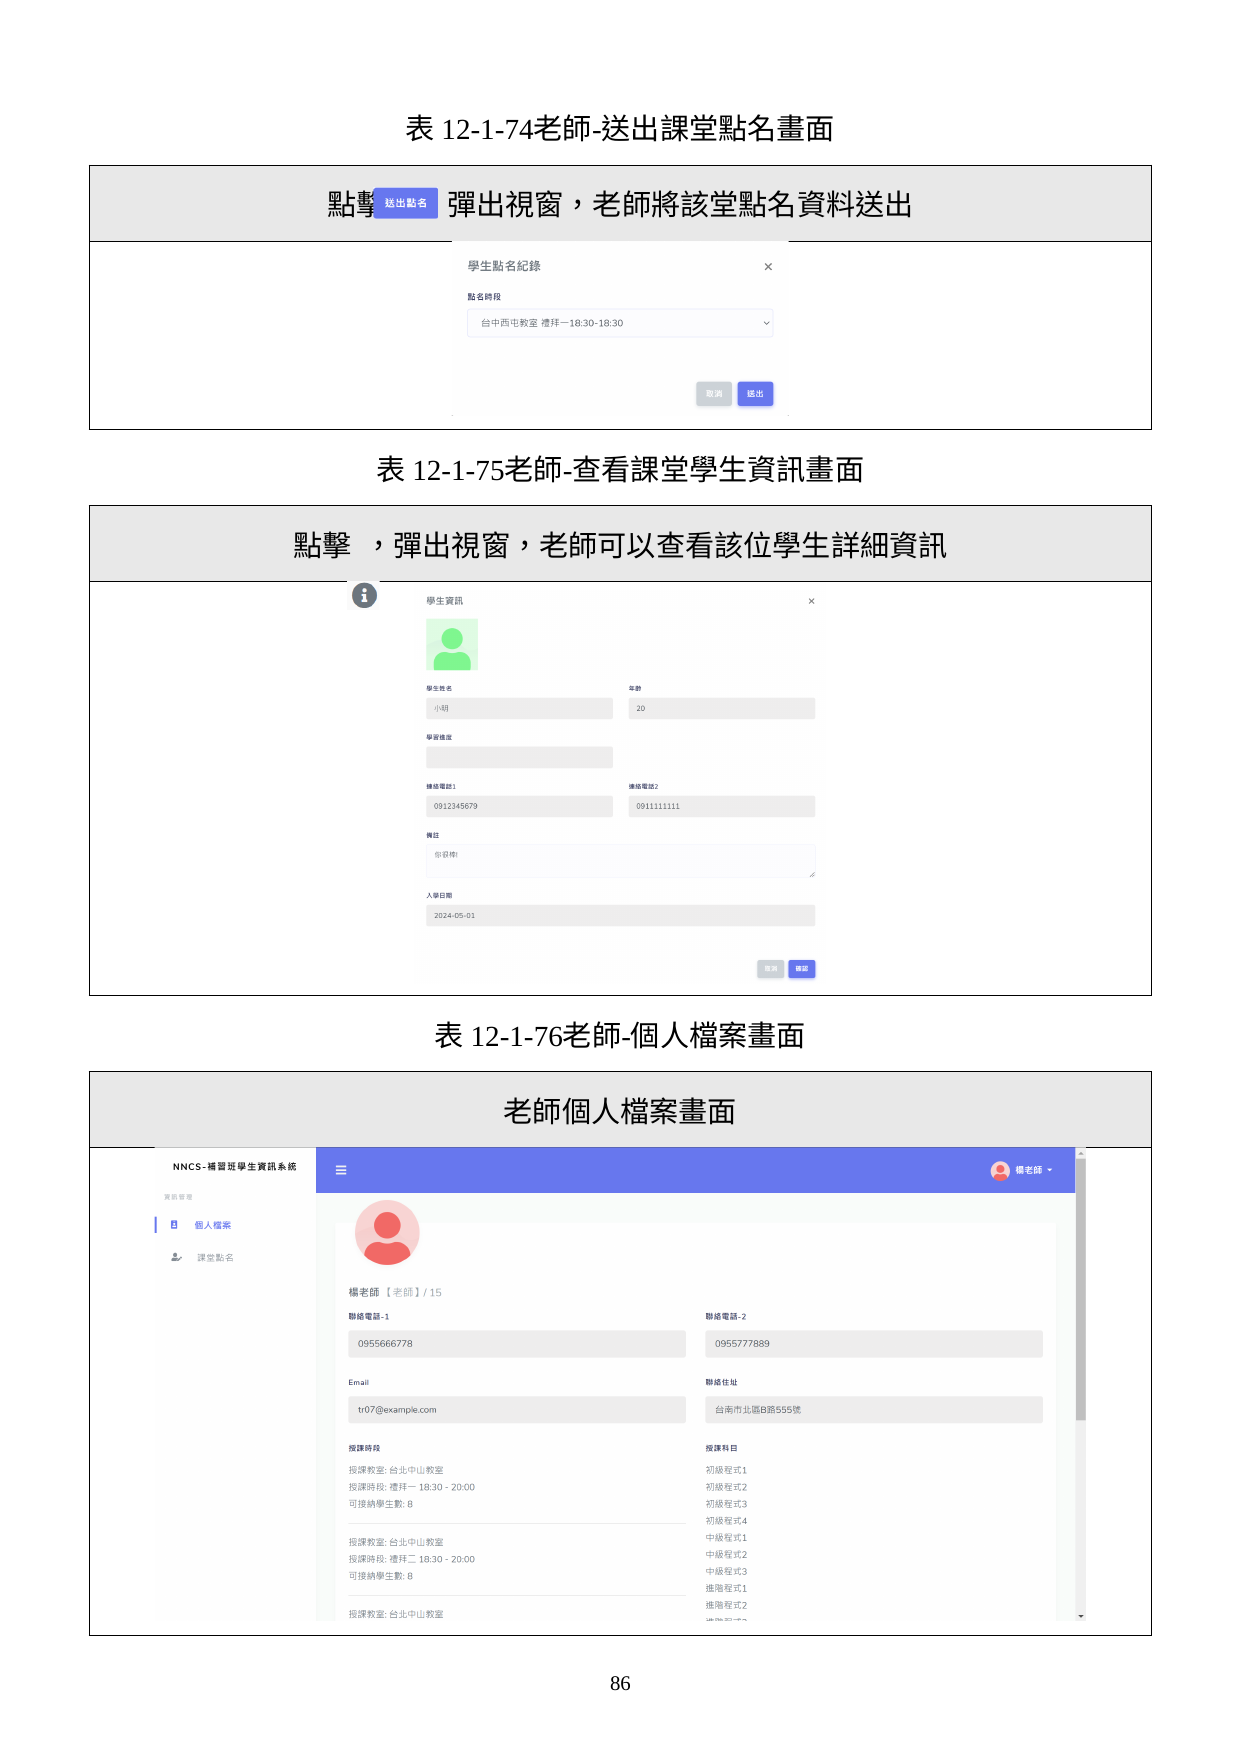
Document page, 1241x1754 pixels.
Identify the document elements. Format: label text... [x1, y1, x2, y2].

table_cell [90, 582, 1151, 995]
picture [414, 582, 827, 984]
picture [373, 187, 438, 219]
table_header 老師個人檔案畫面 [90, 1072, 1151, 1147]
picture [154, 1147, 1086, 1621]
table_cell [90, 1148, 1151, 1635]
picture [451, 241, 789, 416]
table_cell [90, 242, 1151, 429]
picture [347, 581, 380, 610]
table_header 點擊 ，彈出視窗，老師將該堂點名資料送出 [90, 166, 1151, 241]
table_header 點擊 ，彈出視窗，老師可以查看該位學生詳細資訊 [90, 506, 1151, 581]
